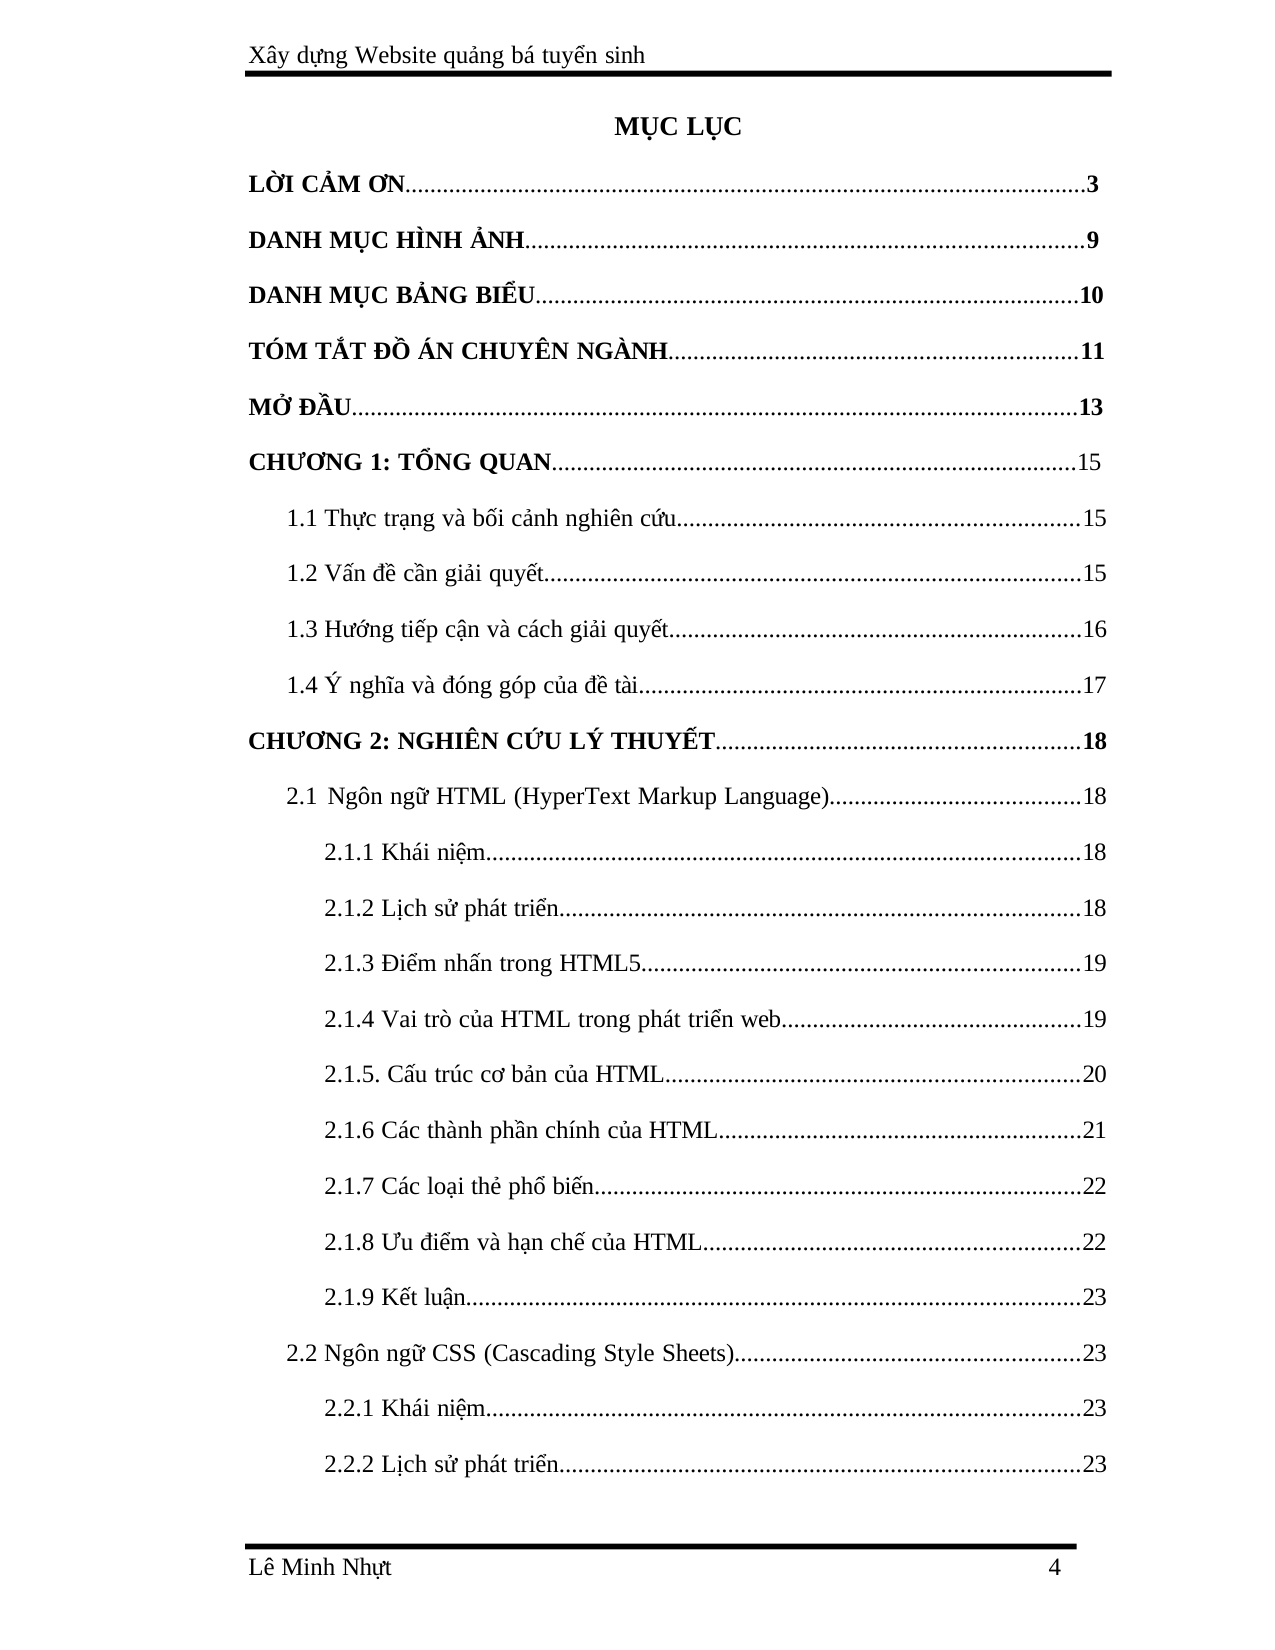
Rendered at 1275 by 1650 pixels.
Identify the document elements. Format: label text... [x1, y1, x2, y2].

subtitle MỤC LỤC [437, 110, 920, 141]
